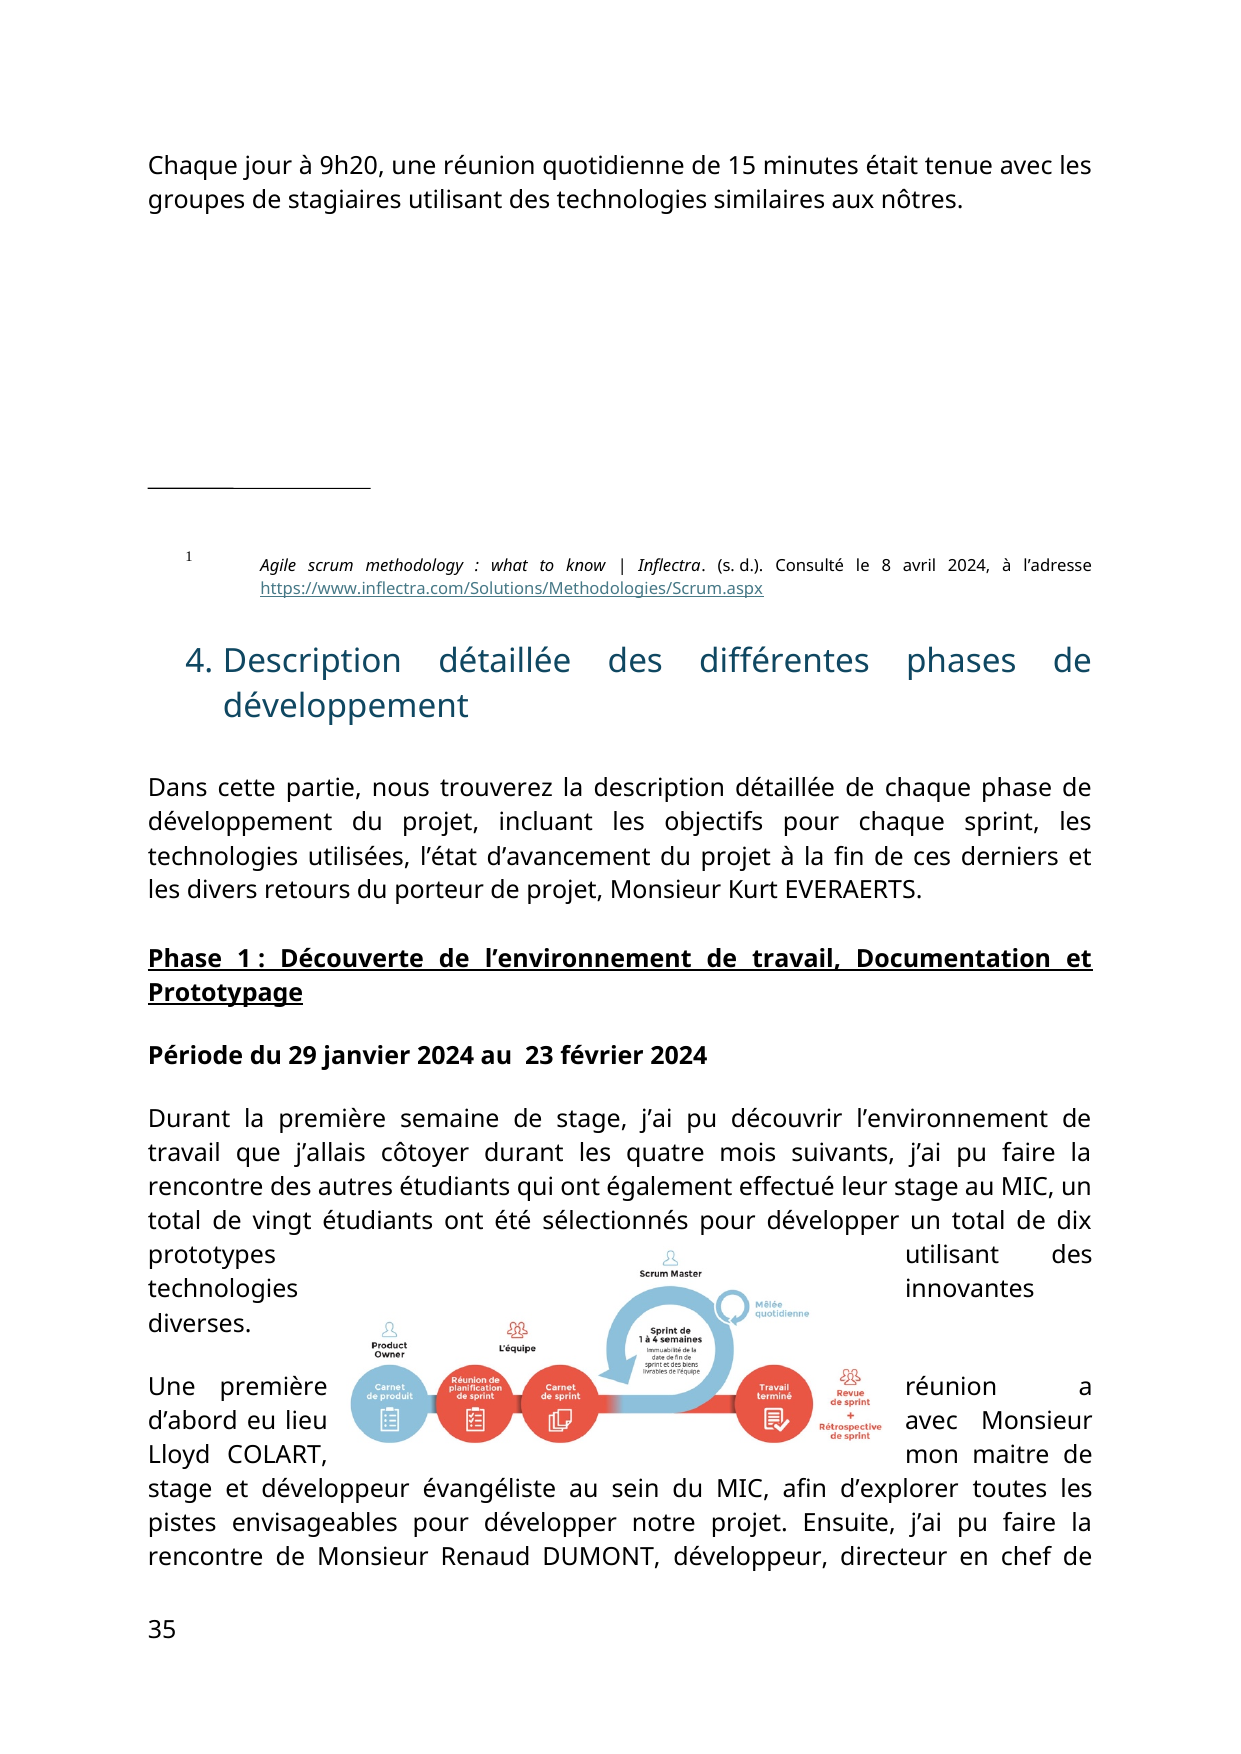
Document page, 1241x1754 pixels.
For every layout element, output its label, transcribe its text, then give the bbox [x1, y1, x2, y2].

text Dans cette partie, nous trouverez la description détaillée de chaque phase de développement du projet, incluant les objectifs pour chaque sprint, les technologies utilisées, l’état d’avancement du projet à la fin de ces derniers et les divers retours du porteur de projet, Monsieur Kurt EVERAERTS. [148, 770, 1093, 906]
picture [346, 1246, 887, 1447]
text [148, 1368, 1093, 1573]
list Agile scrum methodology : what to know | Inflectra. (s. d.). Consulté le 8 avril 2024, à l’adresse https://www.inflectra.com/Solutions/Methodologies/Scrum.aspx [185, 548, 1093, 599]
text Durant la première semaine de stage, j’ai pu découvrir l’environnement de travail que j’allais côtoyer durant les quatre mois suivants, j’ai pu faire la rencontre des autres étudiants qui ont également effectué leur stage au MIC, un total de vingt étudiants ont été sélectionnés pour développer un total de dix prototypes utilisant des technologies innovantes diverses. [148, 1101, 1093, 1339]
text Phase 1 : Découverte de l’environnement de travail, Documentation et Prototypage [148, 940, 1093, 969]
text Période du 29 janvier 2024 au 23 février 2024 [148, 1038, 1093, 1072]
text Chaque jour à 9h20, une réunion quotidienne de 15 minutes était tenue avec les groupes de stagiaires utilisant des technologies similaires aux nôtres. [148, 148, 1093, 216]
text Phase 1 : Découverte de l’environnement de travail, Documentation et Prototypage [148, 971, 1093, 1008]
subtitle Description détaillée des différentes phases de développement [185, 637, 1093, 728]
